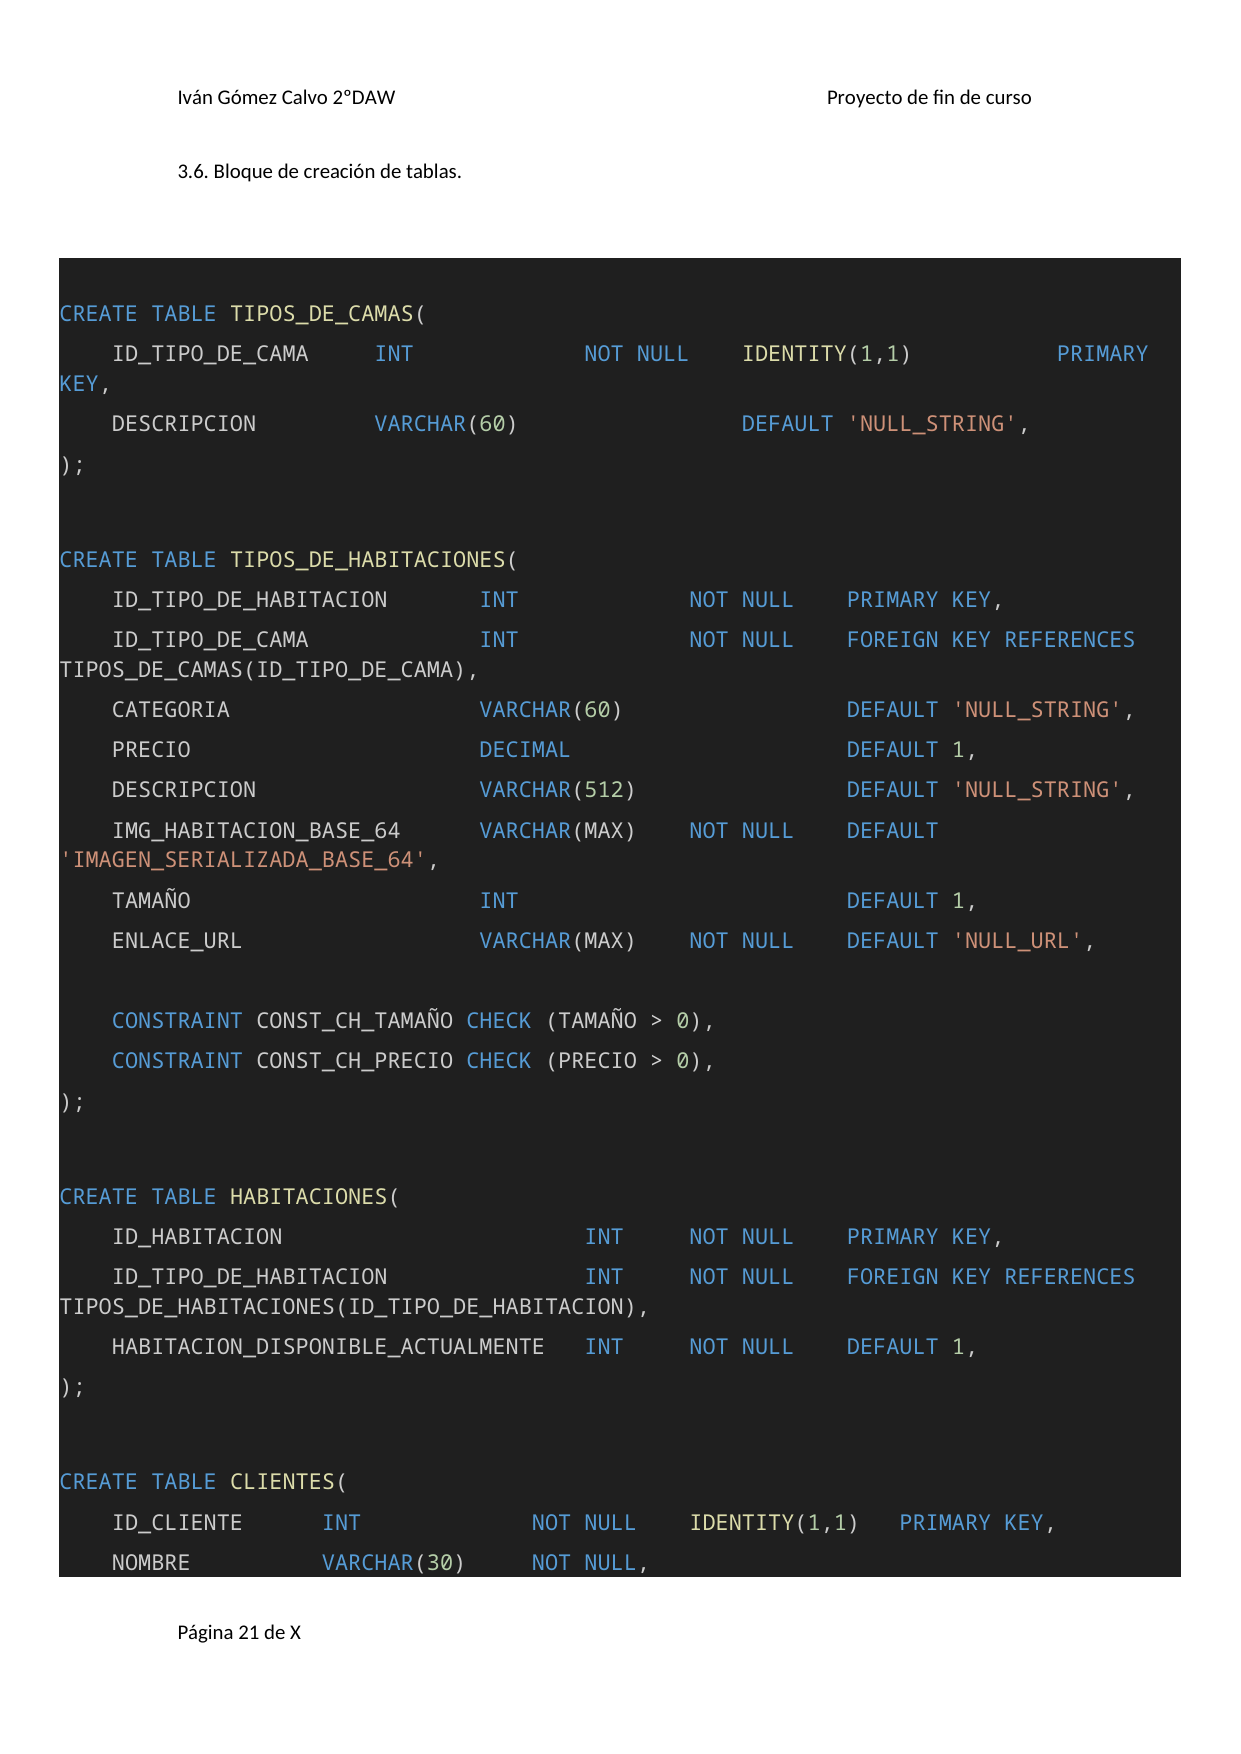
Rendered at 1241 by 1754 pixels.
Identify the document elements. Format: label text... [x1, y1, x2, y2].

text CATEGORIA VARCHAR(60) DEFAULT 'NULL_STRING', [59, 694, 1181, 724]
text CONSTRAINT CONST_CH_TAMAÑO CHECK (TAMAÑO > 0), [59, 1005, 1181, 1035]
text ); [59, 449, 1181, 478]
text ID_TIPO_DE_HABITACION INT NOT NULL FOREIGN KEY REFERENCES TIPOS_DE_HABITACIONES(ID_TIPO_DE_HABITACION), [59, 1261, 1181, 1321]
text ENLACE_URL VARCHAR(MAX) NOT NULL DEFAULT 'NULL_URL', [59, 925, 1181, 955]
text IMG_HABITACION_BASE_64 VARCHAR(MAX) NOT NULL DEFAULT 'IMAGEN_SERIALIZADA_BASE_64', [59, 815, 1181, 874]
text ); [59, 1086, 1181, 1116]
text ); [59, 1371, 1181, 1401]
text ID_TIPO_DE_CAMA INT NOT NULL IDENTITY(1,1) PRIMARY KEY, [59, 338, 1181, 398]
text ID_HABITACION INT NOT NULL PRIMARY KEY, [59, 1221, 1181, 1251]
text DESCRIPCION VARCHAR(512) DEFAULT 'NULL_STRING', [59, 774, 1181, 804]
text HABITACION_DISPONIBLE_ACTUALMENTE INT NOT NULL DEFAULT 1, [59, 1331, 1181, 1361]
text PRECIO DECIMAL DEFAULT 1, [59, 734, 1181, 764]
text CONSTRAINT CONST_CH_PRECIO CHECK (PRECIO > 0), [59, 1046, 1181, 1075]
text TAMAÑO INT DEFAULT 1, [59, 885, 1181, 914]
text ID_TIPO_DE_HABITACION INT NOT NULL PRIMARY KEY, [59, 584, 1181, 614]
text NOMBRE VARCHAR(30) NOT NULL, [59, 1547, 1181, 1577]
text CREATE TABLE TIPOS_DE_HABITACIONES( [59, 544, 1181, 573]
text CREATE TABLE TIPOS_DE_CAMAS( [59, 298, 1181, 328]
text DESCRIPCION VARCHAR(60) DEFAULT 'NULL_STRING', [59, 408, 1181, 438]
text CREATE TABLE CLIENTES( [59, 1466, 1181, 1496]
text ID_CLIENTE INT NOT NULL IDENTITY(1,1) PRIMARY KEY, [59, 1507, 1181, 1536]
text 3.6. Bloque de creación de tablas. [177, 158, 1063, 183]
text CREATE TABLE HABITACIONES( [59, 1181, 1181, 1211]
text ID_TIPO_DE_CAMA INT NOT NULL FOREIGN KEY REFERENCES TIPOS_DE_CAMAS(ID_TIPO_DE_CAMA), [59, 624, 1181, 684]
